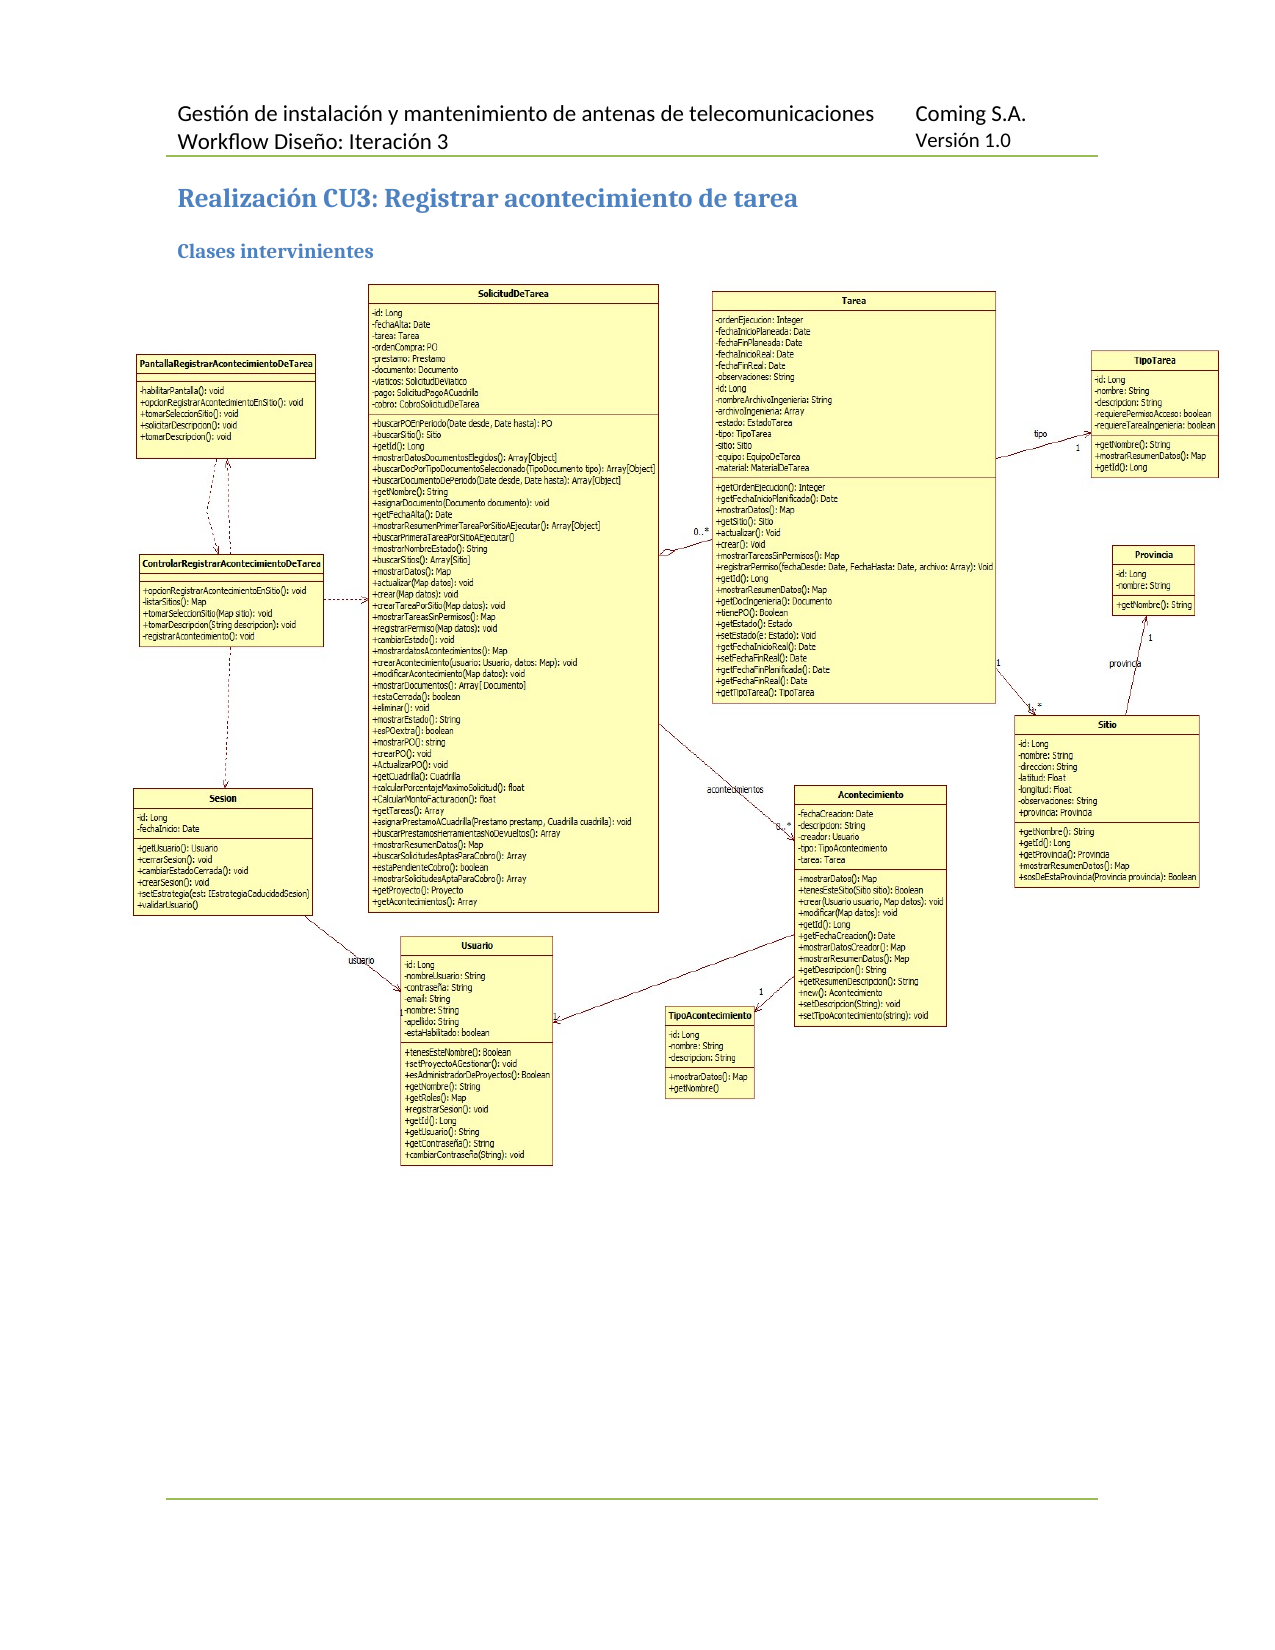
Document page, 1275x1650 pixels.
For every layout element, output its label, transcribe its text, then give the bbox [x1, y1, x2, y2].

picture [118, 266, 1233, 1183]
subtitle Clases intervinientes [177, 239, 1098, 263]
subtitle Realización CU3: Registrar acontecimiento de tarea [177, 183, 1098, 214]
